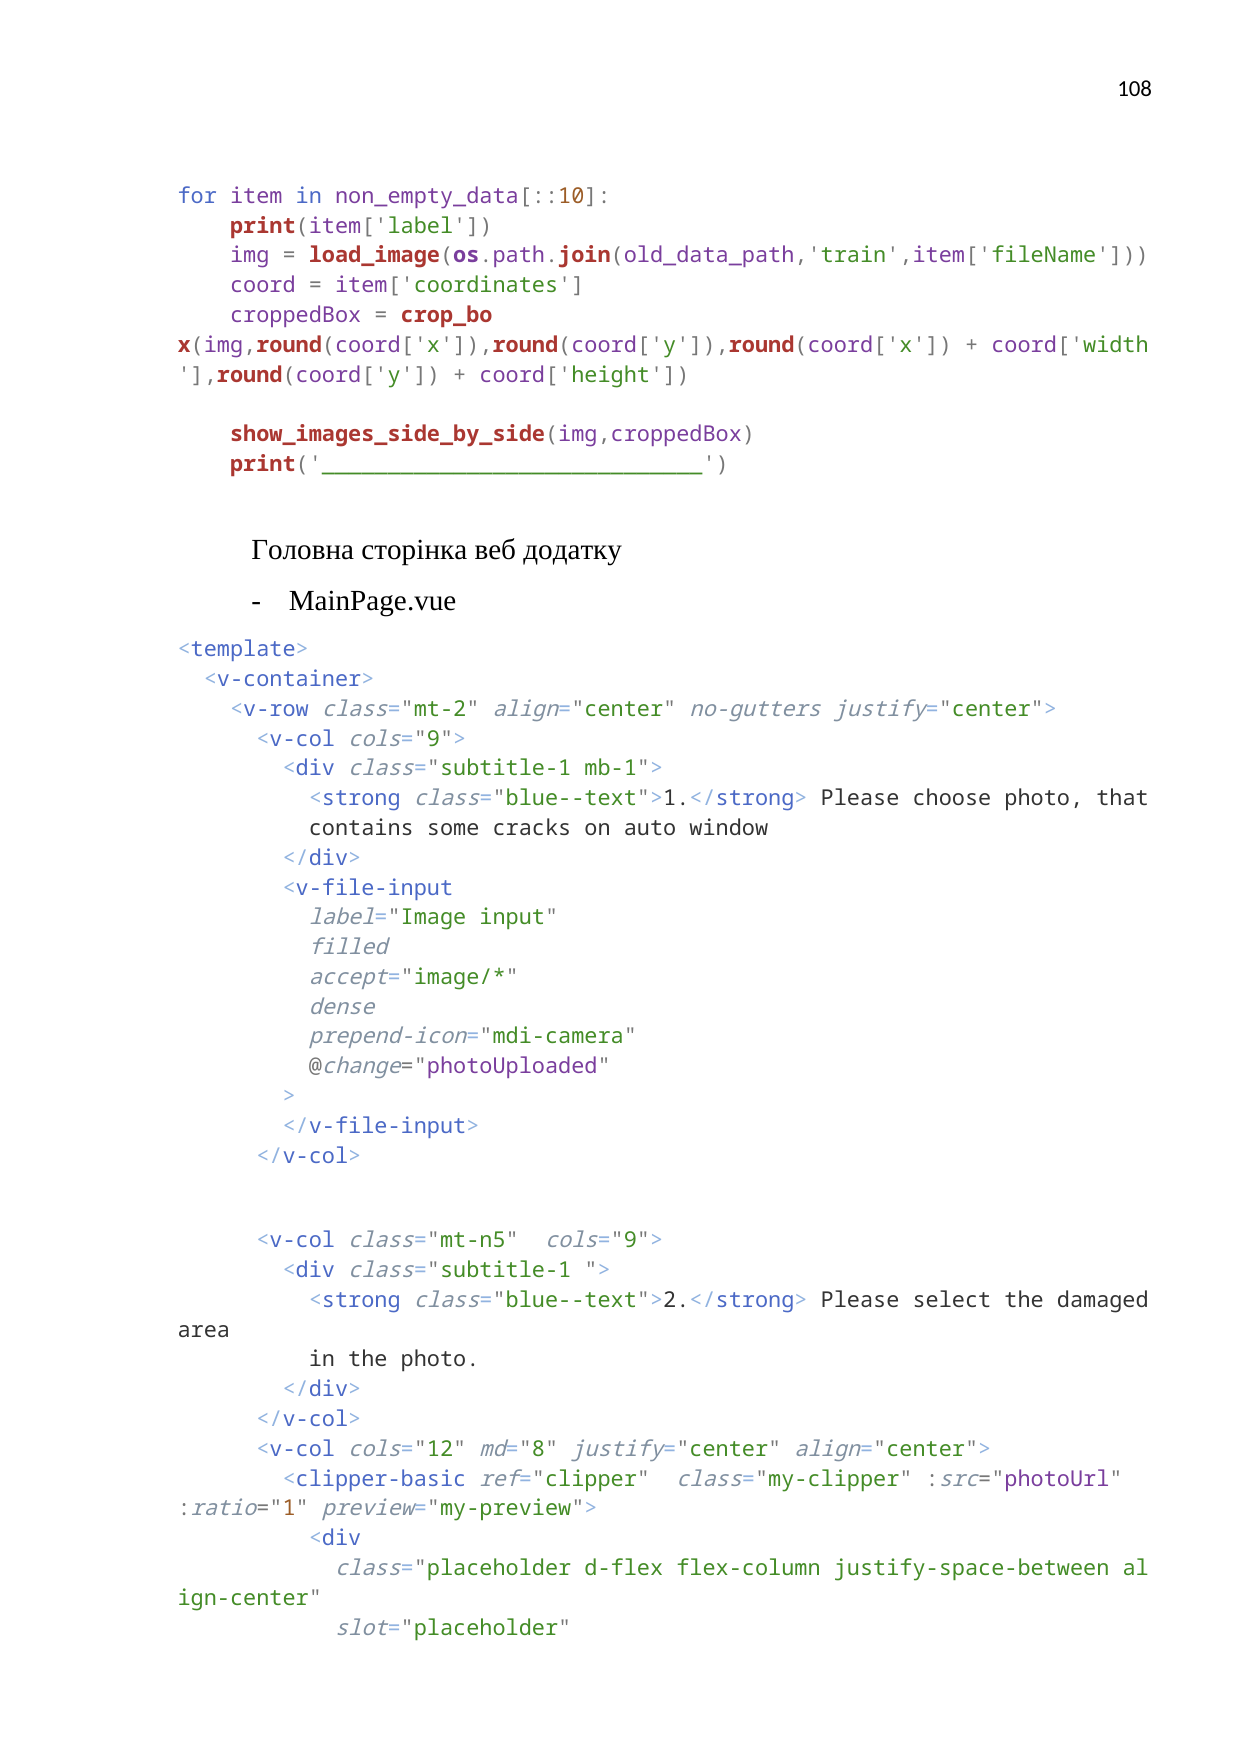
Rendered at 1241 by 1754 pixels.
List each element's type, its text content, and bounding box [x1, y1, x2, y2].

list MainPage.vue [251, 583, 1152, 616]
text <v-container> [177, 663, 1152, 693]
text class="placeholder d-flex flex-column justify-space-between align-center" [177, 1552, 1152, 1611]
text <clipper-basic ref="clipper" class="my-clipper" :src="photoUrl" :ratio="1" preview="my-preview"> [177, 1462, 1152, 1522]
text <v-row class="mt-2" align="center" no-gutters justify="center"> [177, 693, 1152, 722]
text </v-file-input> [177, 1110, 1152, 1139]
text coord = item['coordinates'] [177, 269, 1152, 299]
text <v-col class="mt-n5" cols="9"> [177, 1224, 1152, 1254]
text <template> [177, 633, 1152, 663]
text dense [177, 991, 1152, 1020]
text accept="image/*" [177, 961, 1152, 991]
text label="Image input" [177, 901, 1152, 931]
text Головна сторінка веб додатку [177, 532, 1152, 566]
text prepend-icon="mdi-camera" [177, 1020, 1152, 1050]
text show_images_side_by_side(img,croppedBox) [177, 418, 1152, 448]
text filled [177, 931, 1152, 961]
text for item in non_empty_data[::10]: [177, 180, 1152, 209]
text <strong class="blue--text">2.</strong> Please select the damaged area [177, 1284, 1152, 1343]
text <div class="subtitle-1 mb-1"> [177, 752, 1152, 782]
text <v-col cols="9"> [177, 722, 1152, 752]
text print('_____________________________') [177, 448, 1152, 478]
text <div class="subtitle-1 "> [177, 1254, 1152, 1284]
text </div> [177, 1373, 1152, 1403]
text in the photo. [177, 1343, 1152, 1373]
text <div [177, 1522, 1152, 1552]
text <strong class="blue--text">1.</strong> Please choose photo, that [177, 782, 1152, 812]
text print(item['label']) [177, 209, 1152, 239]
text slot="placeholder" [177, 1611, 1152, 1641]
text </v-col> [177, 1139, 1152, 1169]
text <v-file-input [177, 871, 1152, 901]
text <v-col cols="12" md="8" justify="center" align="center"> [177, 1433, 1152, 1462]
text contains some cracks on auto window [177, 812, 1152, 842]
text @change="photoUploaded" [177, 1050, 1152, 1080]
text croppedBox = crop_box(img,round(coord['x']),round(coord['y']),round(coord['x']) + coord['width'],round(coord['y']) + coord['height']) [177, 299, 1152, 388]
text > [177, 1080, 1152, 1110]
text img = load_image(os.path.join(old_data_path,'train',item['fileName'])) [177, 239, 1152, 269]
text </v-col> [177, 1403, 1152, 1433]
text </div> [177, 842, 1152, 871]
